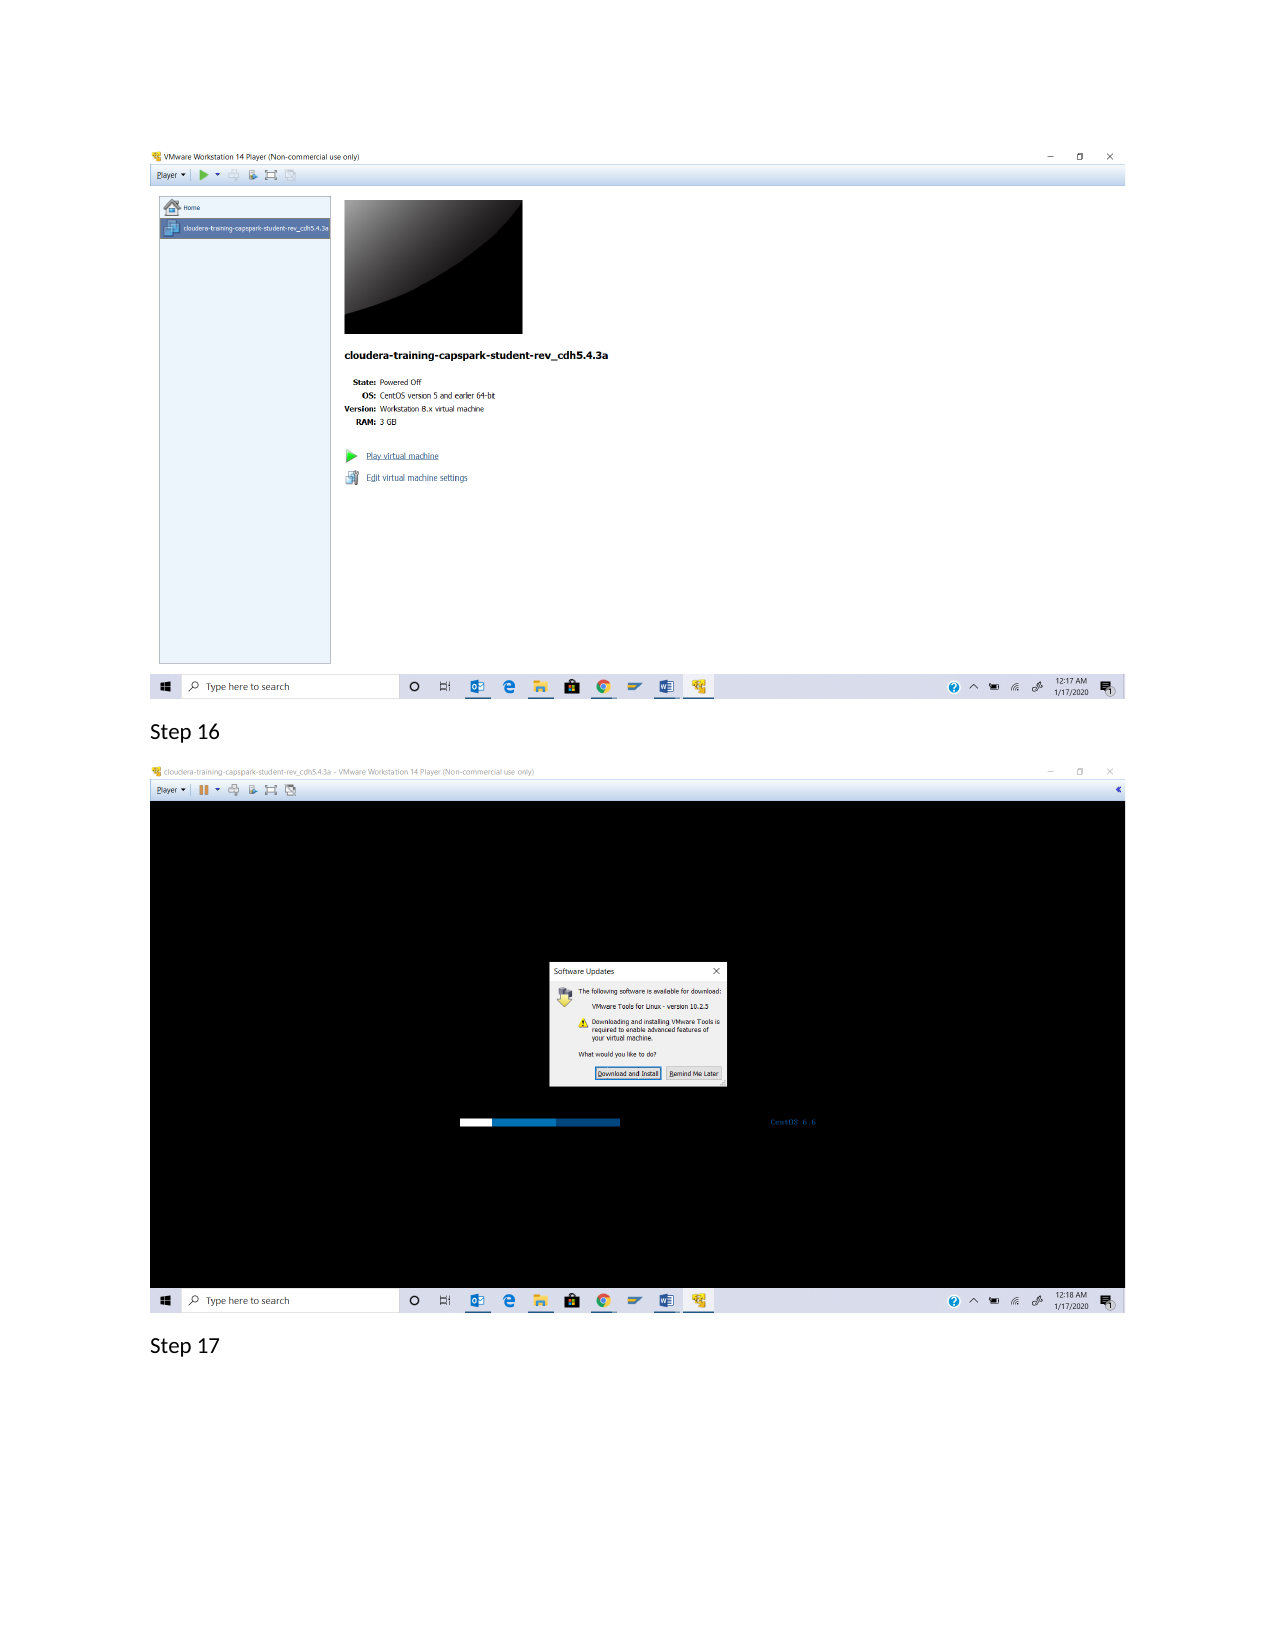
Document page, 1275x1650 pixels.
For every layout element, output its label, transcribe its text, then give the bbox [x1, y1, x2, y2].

text Step 17 [150, 1331, 1125, 1359]
picture [150, 764, 1125, 1313]
picture [150, 150, 1125, 699]
text Step 16 [150, 717, 1125, 745]
